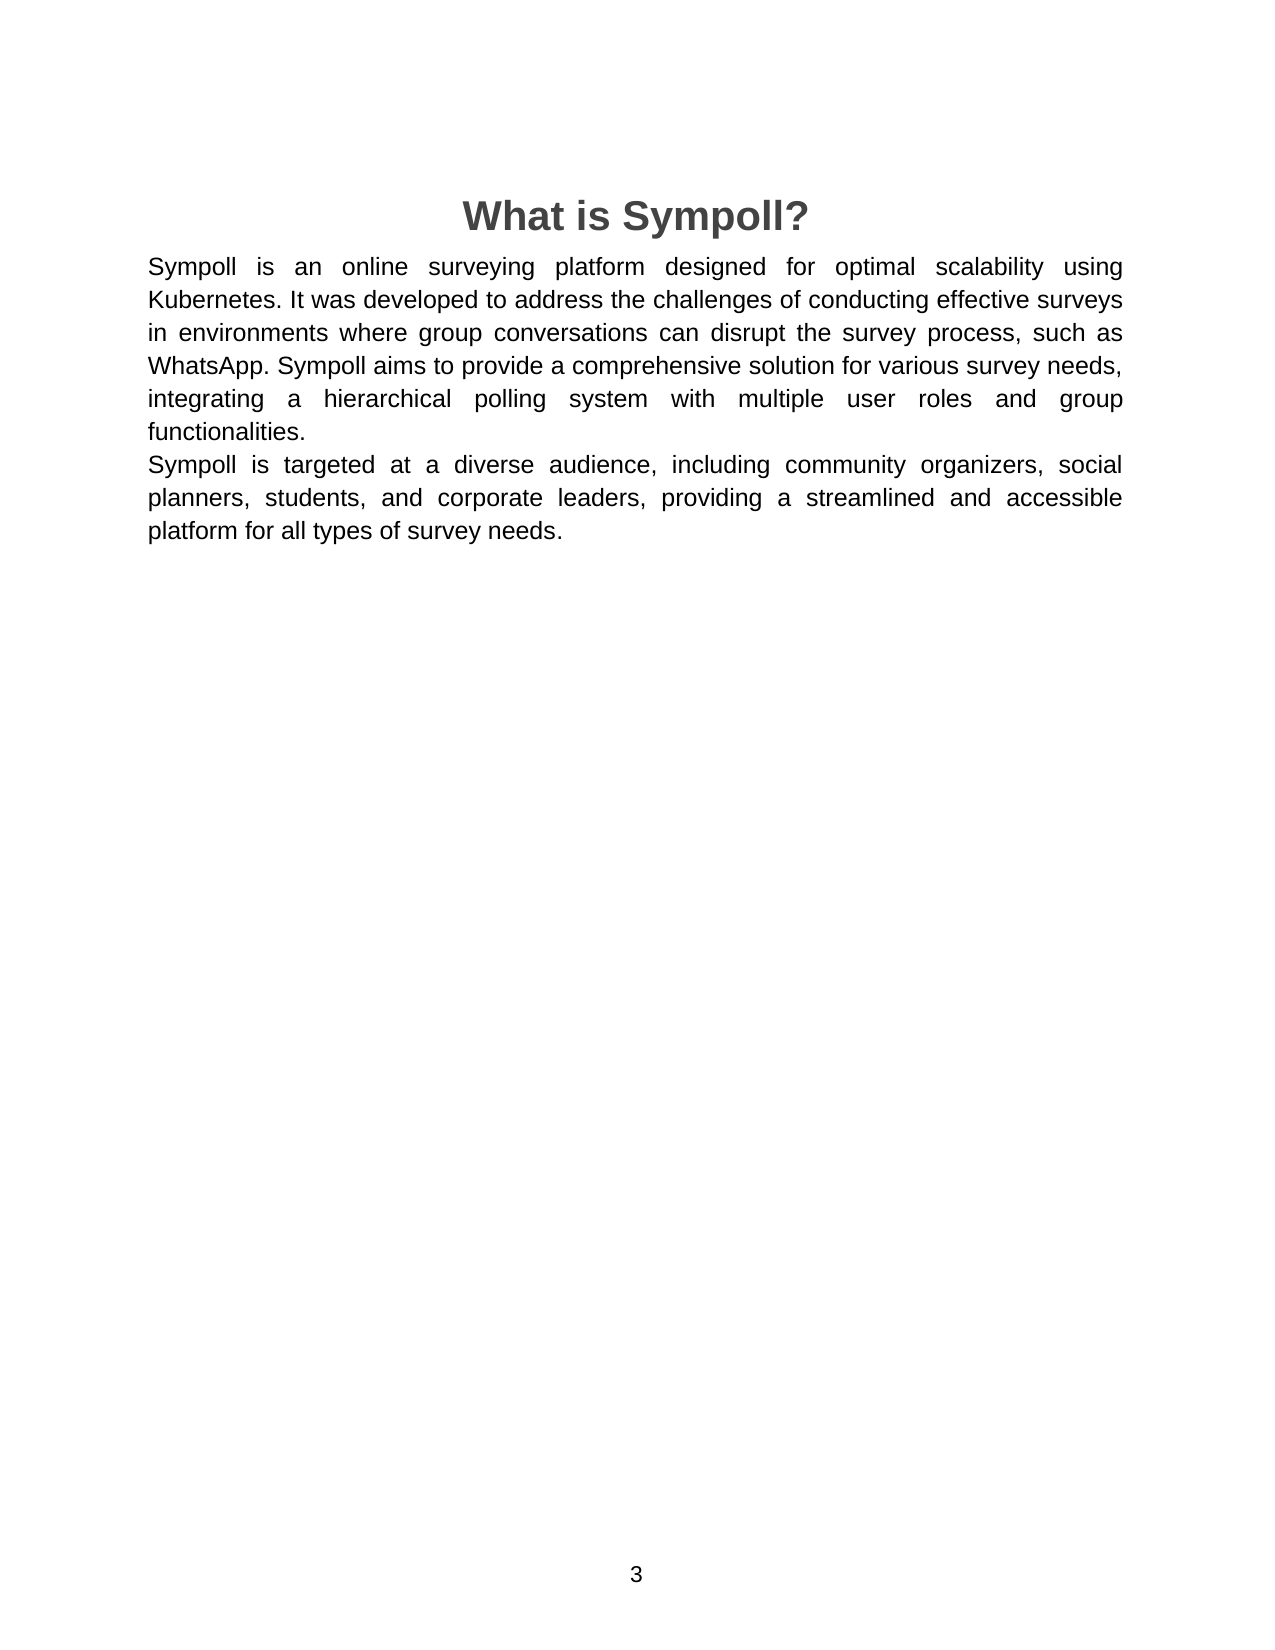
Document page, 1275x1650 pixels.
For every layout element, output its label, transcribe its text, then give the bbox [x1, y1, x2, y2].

subtitle What is Sympoll? [148, 192, 1124, 239]
text Sympoll is an online surveying platform designed for optimal scalability using Kubernetes. It was developed to address the challenges of conducting effective surveys in environments where group conversations can disrupt the survey process, such as WhatsApp. Sympoll aims to provide a comprehensive solution for various survey needs, integrating a hierarchical polling system with multiple user roles and group functionalities. [148, 252, 1124, 446]
text Sympoll is targeted at a diverse audience, including community organizers, social planners, students, and corporate leaders, providing a streamlined and accessible platform for all types of survey needs​​. [148, 450, 1124, 545]
